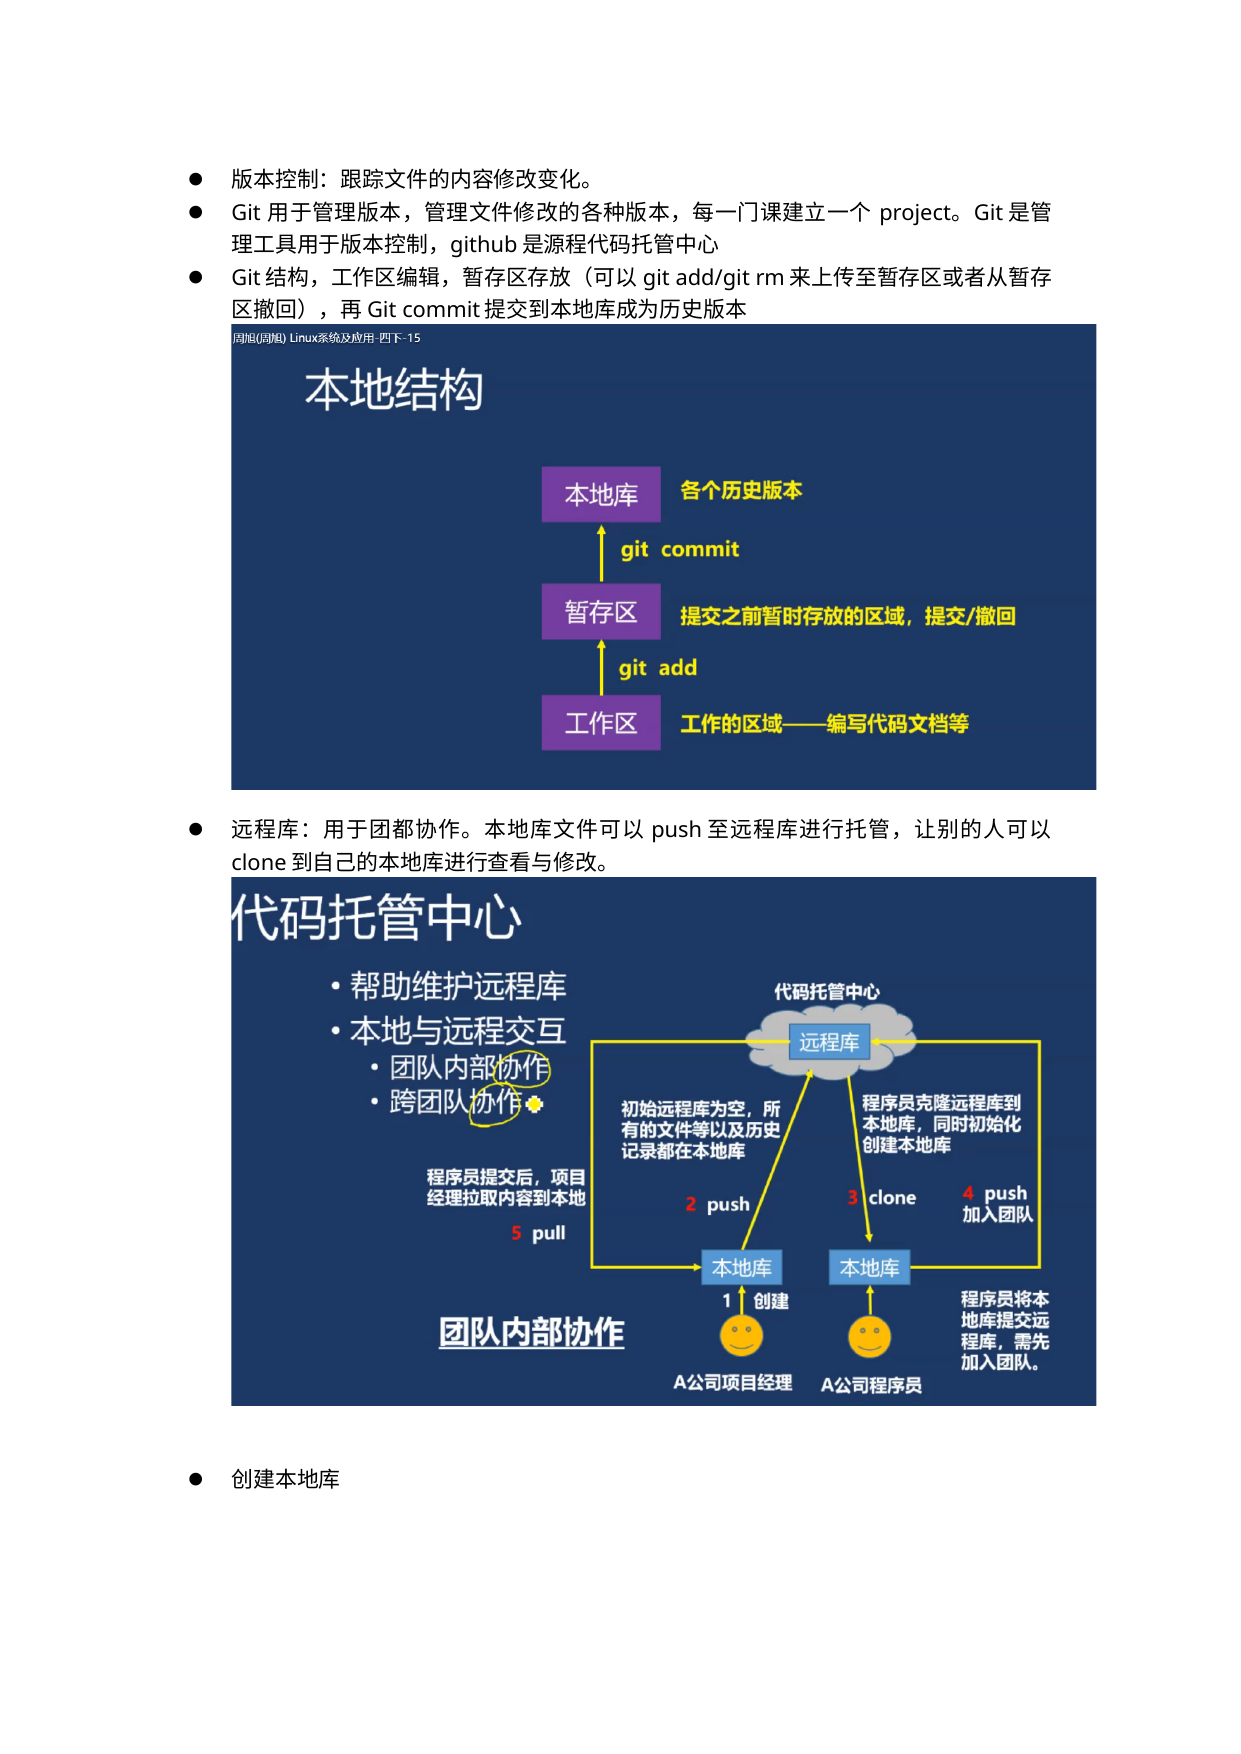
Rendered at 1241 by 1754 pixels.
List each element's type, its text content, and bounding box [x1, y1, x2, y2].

list 创建本地库 [187, 1462, 1053, 1494]
list Git 用于管理版本，管理文件修改的各种版本，每一门课建立一个project。Git是管理工具用于版本控制，github是源程代码托管中心 [187, 194, 1053, 259]
list 远程库：用于团都协作。本地库文件可以push至远程库进行托管，让别的人可以clone到自己的本地库进行查看与修改。 [187, 812, 1053, 877]
picture [231, 324, 1097, 790]
picture [231, 877, 1097, 1406]
list Git结构，工作区编辑，暂存区存放（可以git add/git rm来上传至暂存区或者从暂存区撤回），再Git commit提交到本地库成为历史版本 [187, 259, 1053, 324]
list 版本控制：跟踪文件的内容修改变化。 [187, 162, 1053, 194]
